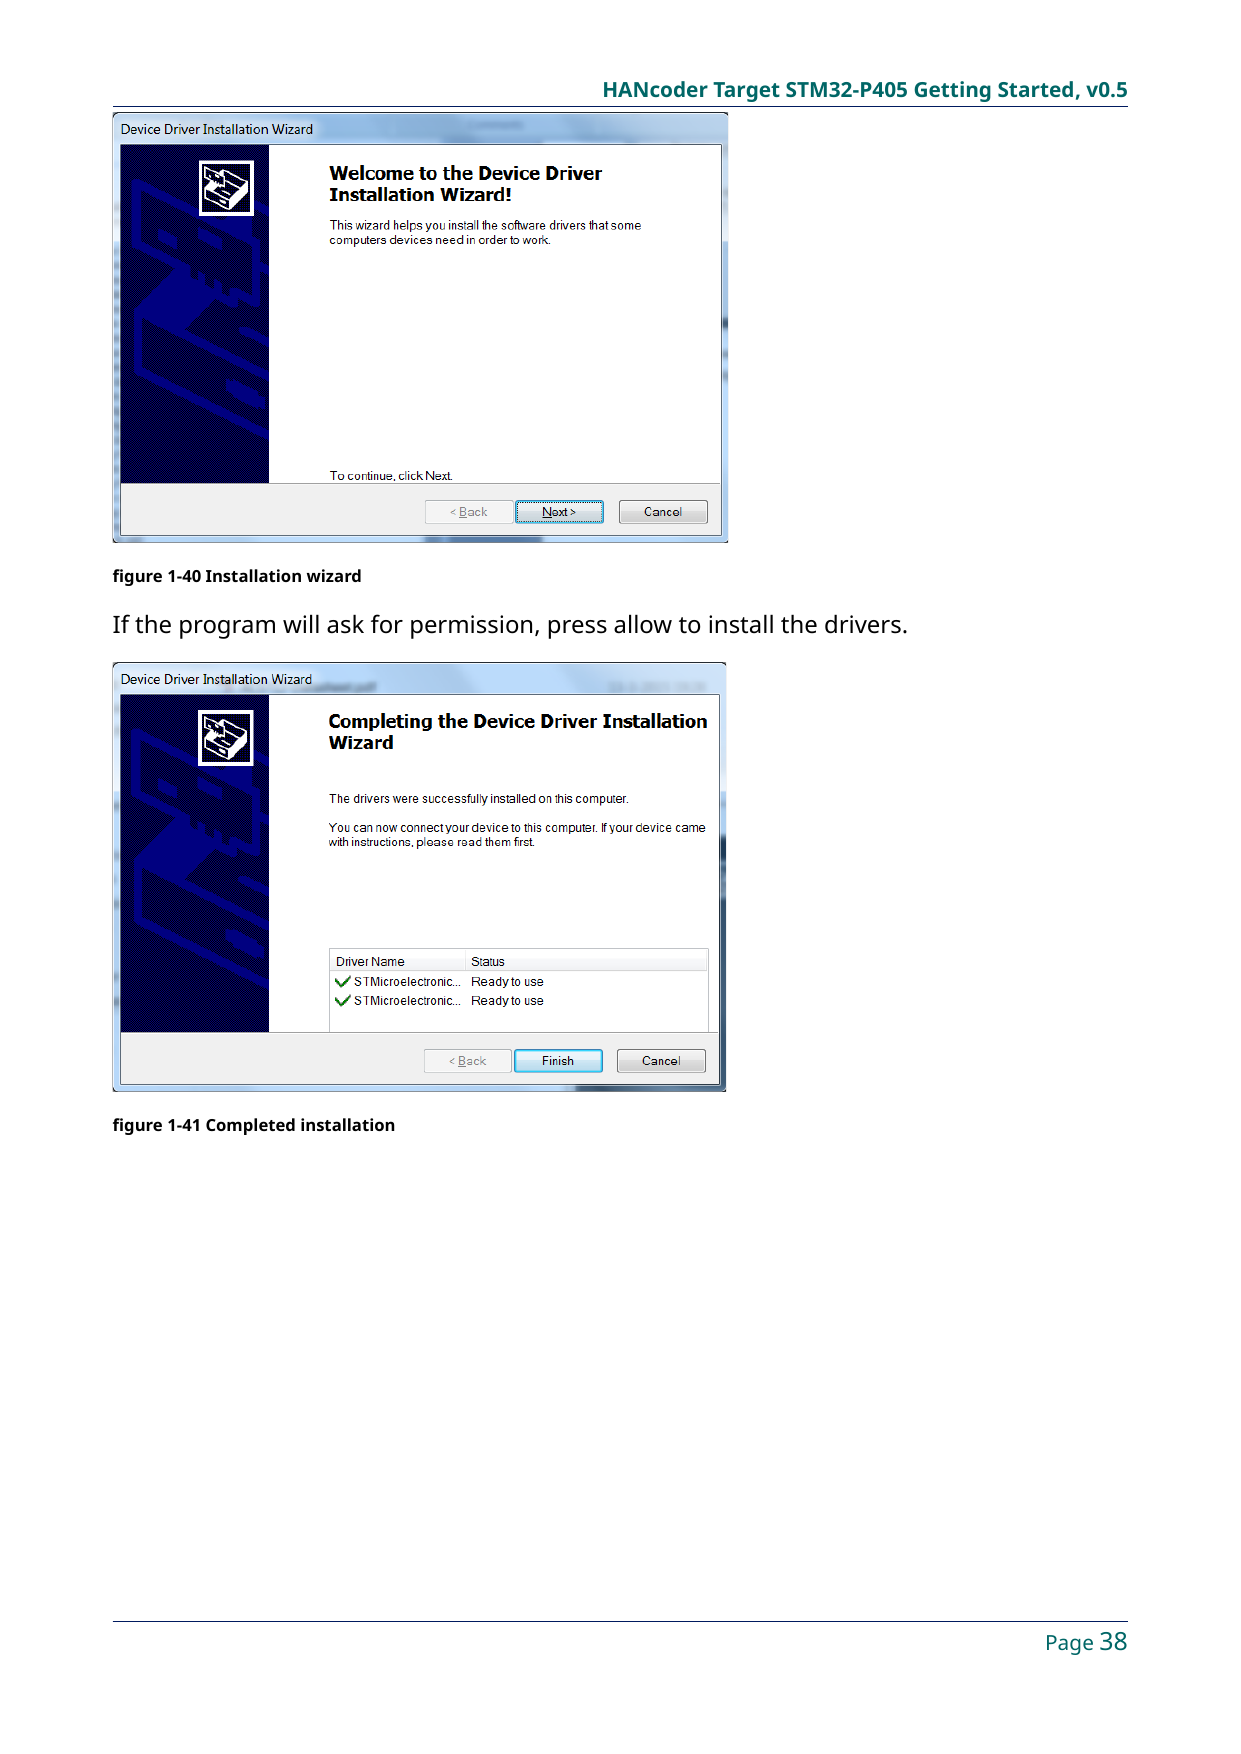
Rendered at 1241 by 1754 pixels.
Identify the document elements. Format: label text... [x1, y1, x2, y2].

text If the program will ask for permission, press allow to install the drivers. [112, 608, 1128, 641]
picture [112, 112, 729, 543]
picture [112, 662, 727, 1092]
